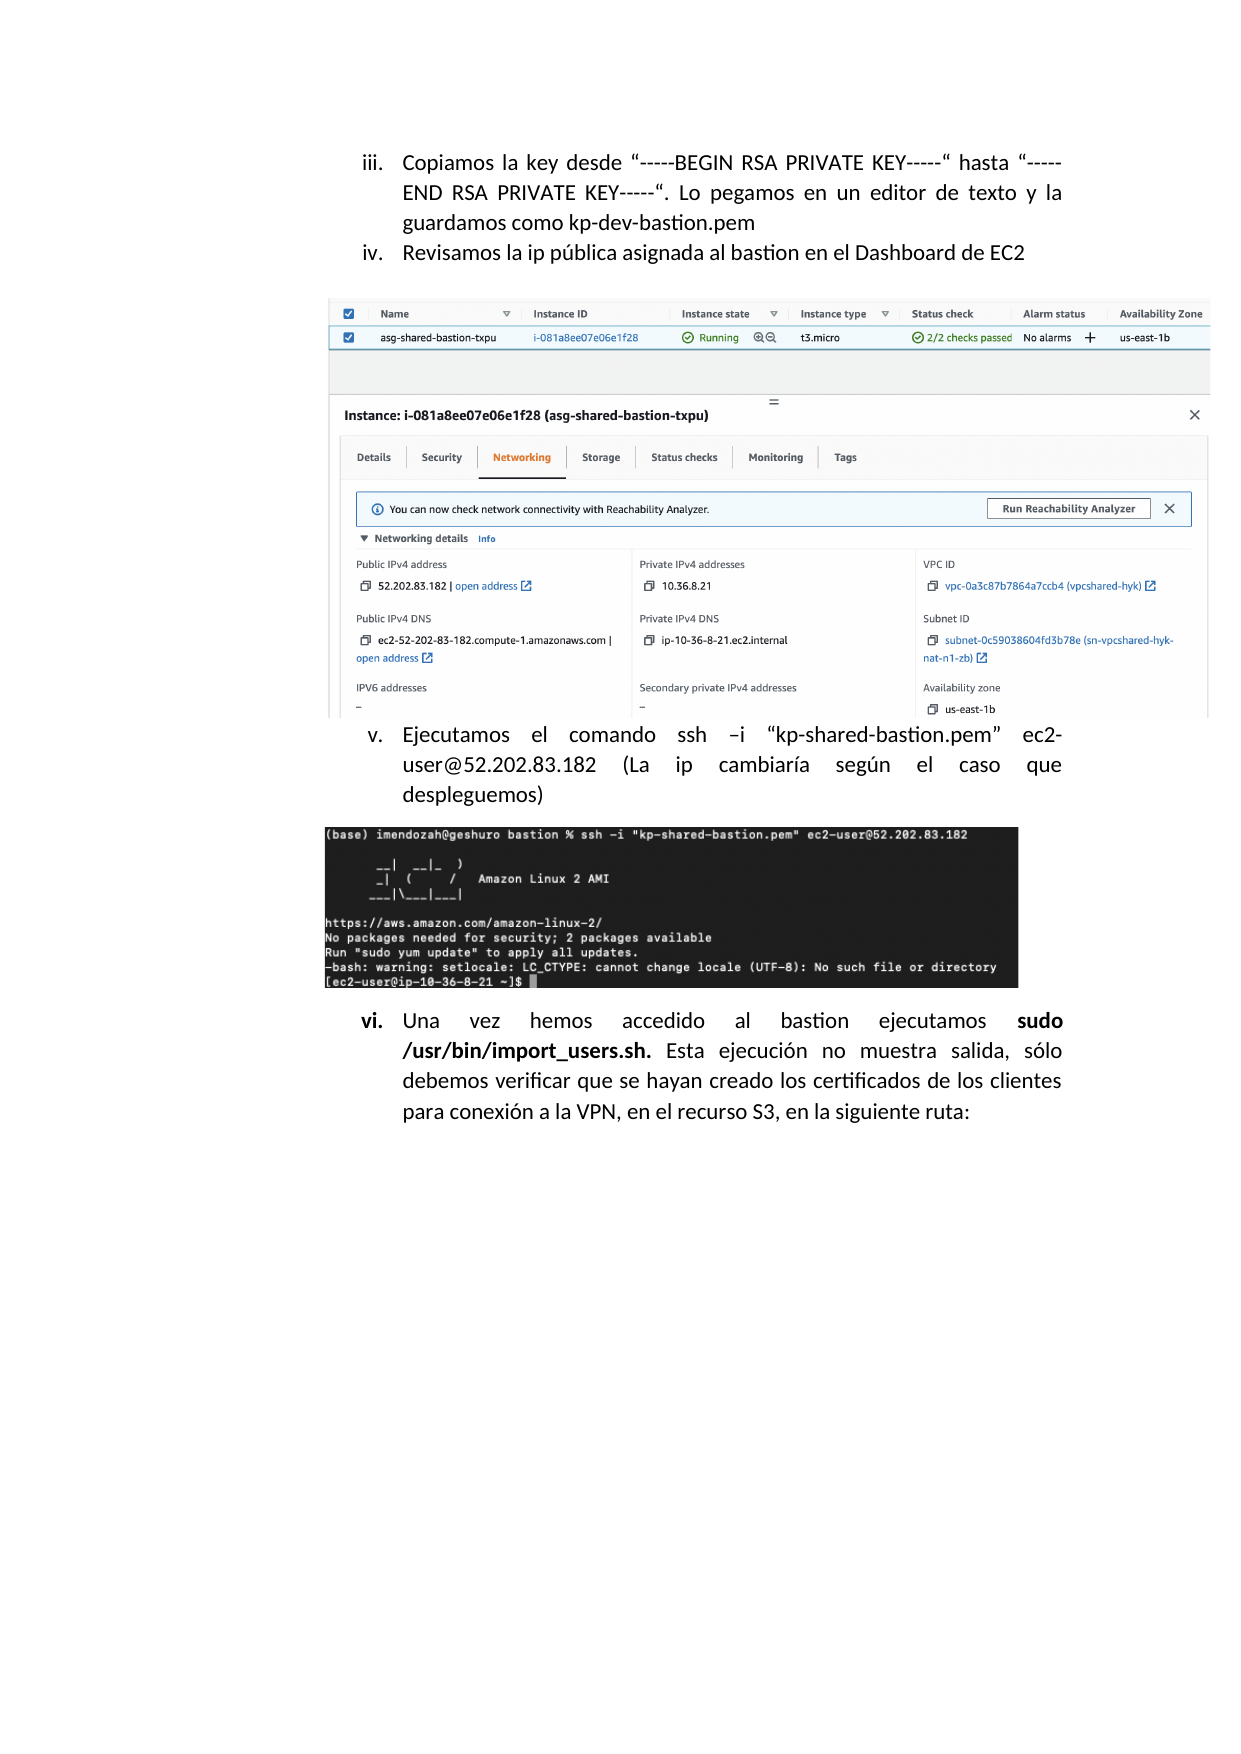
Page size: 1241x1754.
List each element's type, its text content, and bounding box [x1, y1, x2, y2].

picture [324, 298, 1211, 718]
list Ejecutamos el comando ssh –i “kp-shared-bastion.pem” ec2-user@52.202.83.182 (La ip cambiaría según el caso que despleguemos) [383, 720, 1063, 808]
list Copiamos la key desde “-----BEGIN RSA PRIVATE KEY-----“ hasta “-----END RSA PRIVATE KEY-----“. Lo pegamos en un editor de texto y la guardamos como kp-dev-bastion.pem [383, 148, 1063, 236]
list Revisamos la ip pública asignada al bastion en el Dashboard de EC2 [383, 238, 1063, 266]
picture [324, 827, 1019, 988]
list Una vez hemos accedido al bastion ejecutamos sudo /usr/bin/import_users.sh. Esta ejecución no muestra salida, sólo debemos verificar que se hayan creado los certificados de los clientes para conexión a la VPN, en el recurso S3, en la siguiente ruta: [383, 1006, 1063, 1125]
